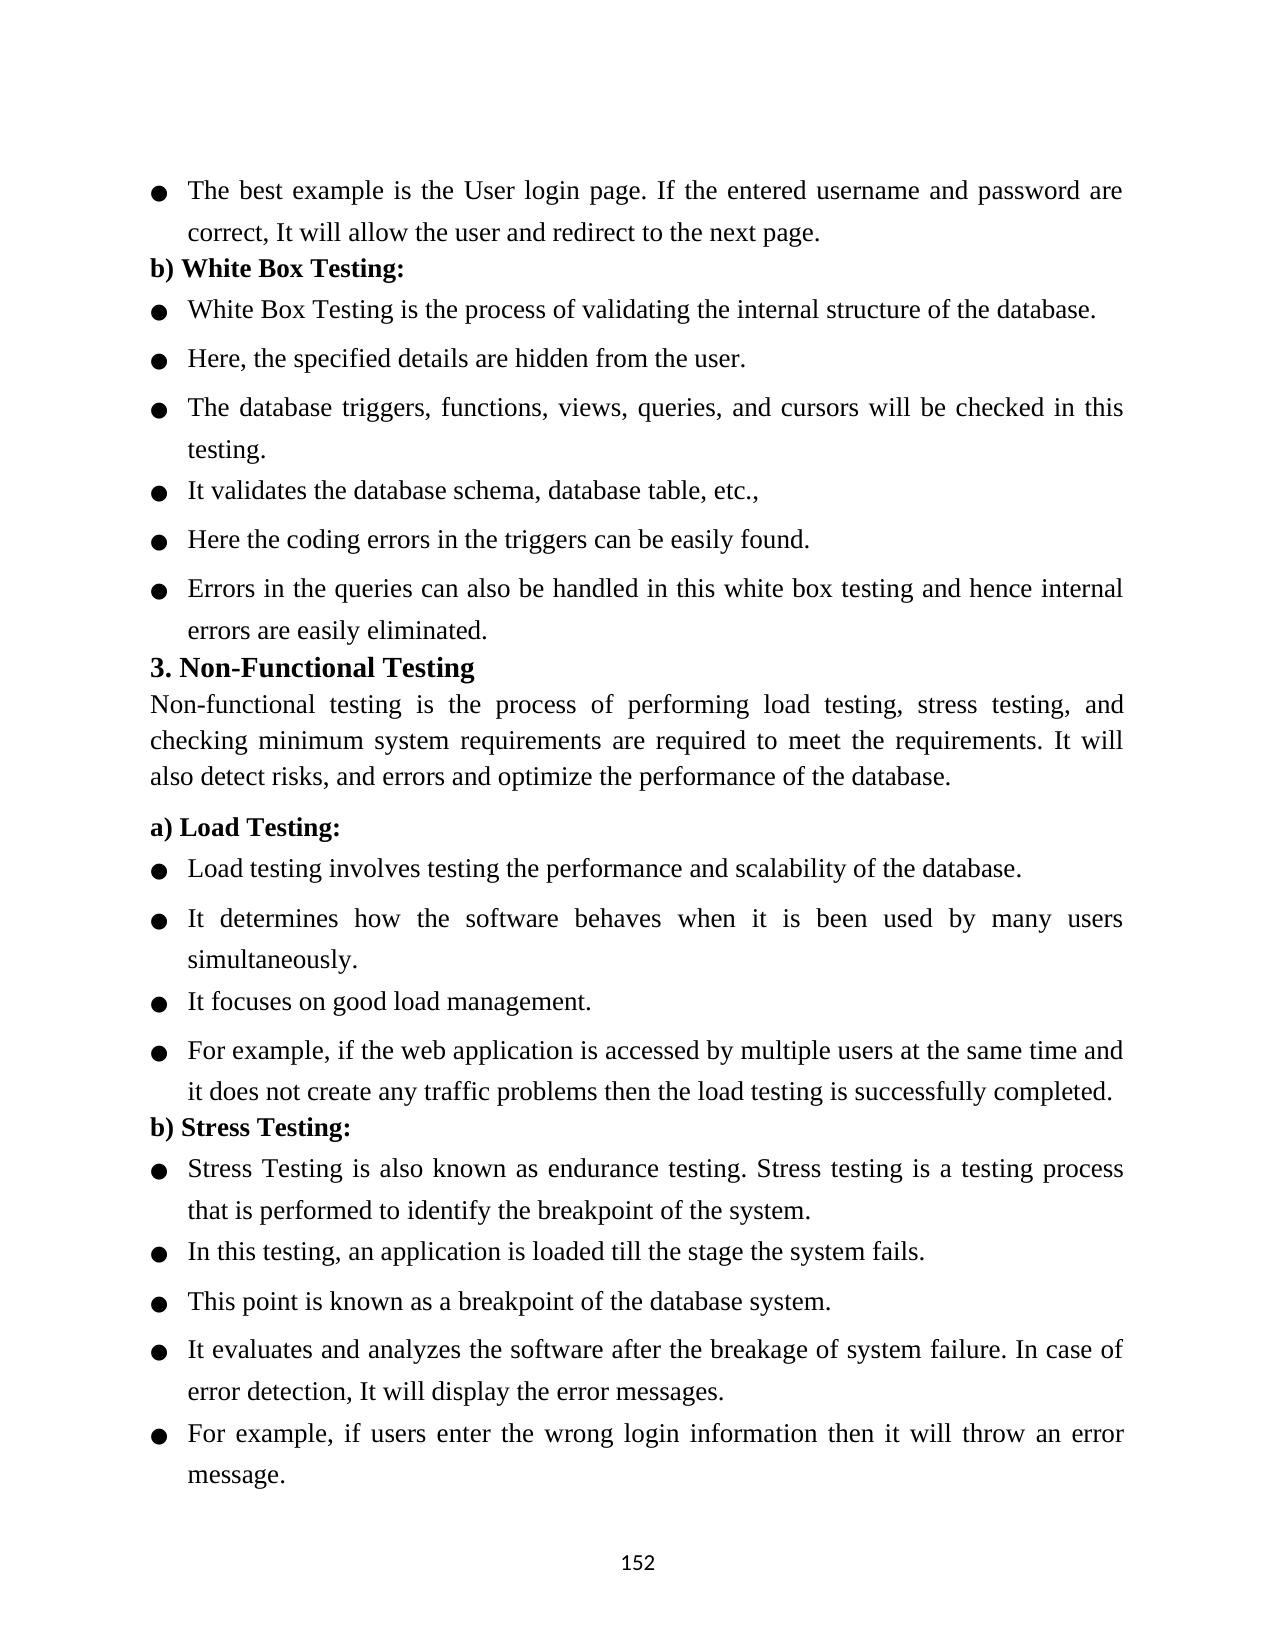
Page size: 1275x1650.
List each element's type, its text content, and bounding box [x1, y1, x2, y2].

text a) Load Testing: [150, 811, 1125, 842]
subtitle 3. Non-Functional Testing [150, 650, 1125, 683]
list Stress Testing is also known as endurance testing. Stress testing is a testing process that is performed to identify the breakpoint of the system. [150, 1147, 1125, 1225]
list For example, if the web application is accessed by multiple users at the same time and it does not create any traffic problems then the load testing is successfully completed. [150, 1028, 1125, 1107]
list The best example is the User login page. If the entered username and password are correct, It will allow the user and redirect to the next page. [150, 169, 1125, 247]
text Non-functional testing is the process of performing load testing, stress testing, and checking minimum system requirements are required to meet the requirements. It will also detect risks, and errors and optimize the performance of the database. [150, 688, 1125, 791]
list Load testing involves testing the performance and scalability of the database. [150, 847, 1125, 890]
list White Box Testing is the process of validating the internal structure of the database. [150, 288, 1125, 330]
text b) White Box Testing: [150, 252, 1125, 283]
list It determines how the software behaves when it is been used by many users simultaneously. [150, 896, 1125, 974]
list For example, if users enter the wrong login information then it will throw an error message. [150, 1411, 1125, 1489]
list In this testing, an application is loaded till the stage the system fails. [150, 1230, 1125, 1273]
list The database triggers, functions, views, queries, and cursors will be checked in this testing. [150, 386, 1125, 464]
list It validates the database schema, database table, etc., [150, 469, 1125, 512]
list This point is known as a breakpoint of the database system. [150, 1279, 1125, 1322]
list It focuses on good load management. [150, 979, 1125, 1022]
list It evaluates and analyzes the software after the breakage of system failure. In case of error detection, It will display the error messages. [150, 1328, 1125, 1407]
list Errors in the queries can also be handled in this white box testing and hence internal errors are easily eliminated. [150, 567, 1125, 645]
text b) Stress Testing: [150, 1111, 1125, 1142]
list Here the coding errors in the triggers can be easily found. [150, 518, 1125, 561]
list Here, the specified details are hidden from the user. [150, 337, 1125, 379]
